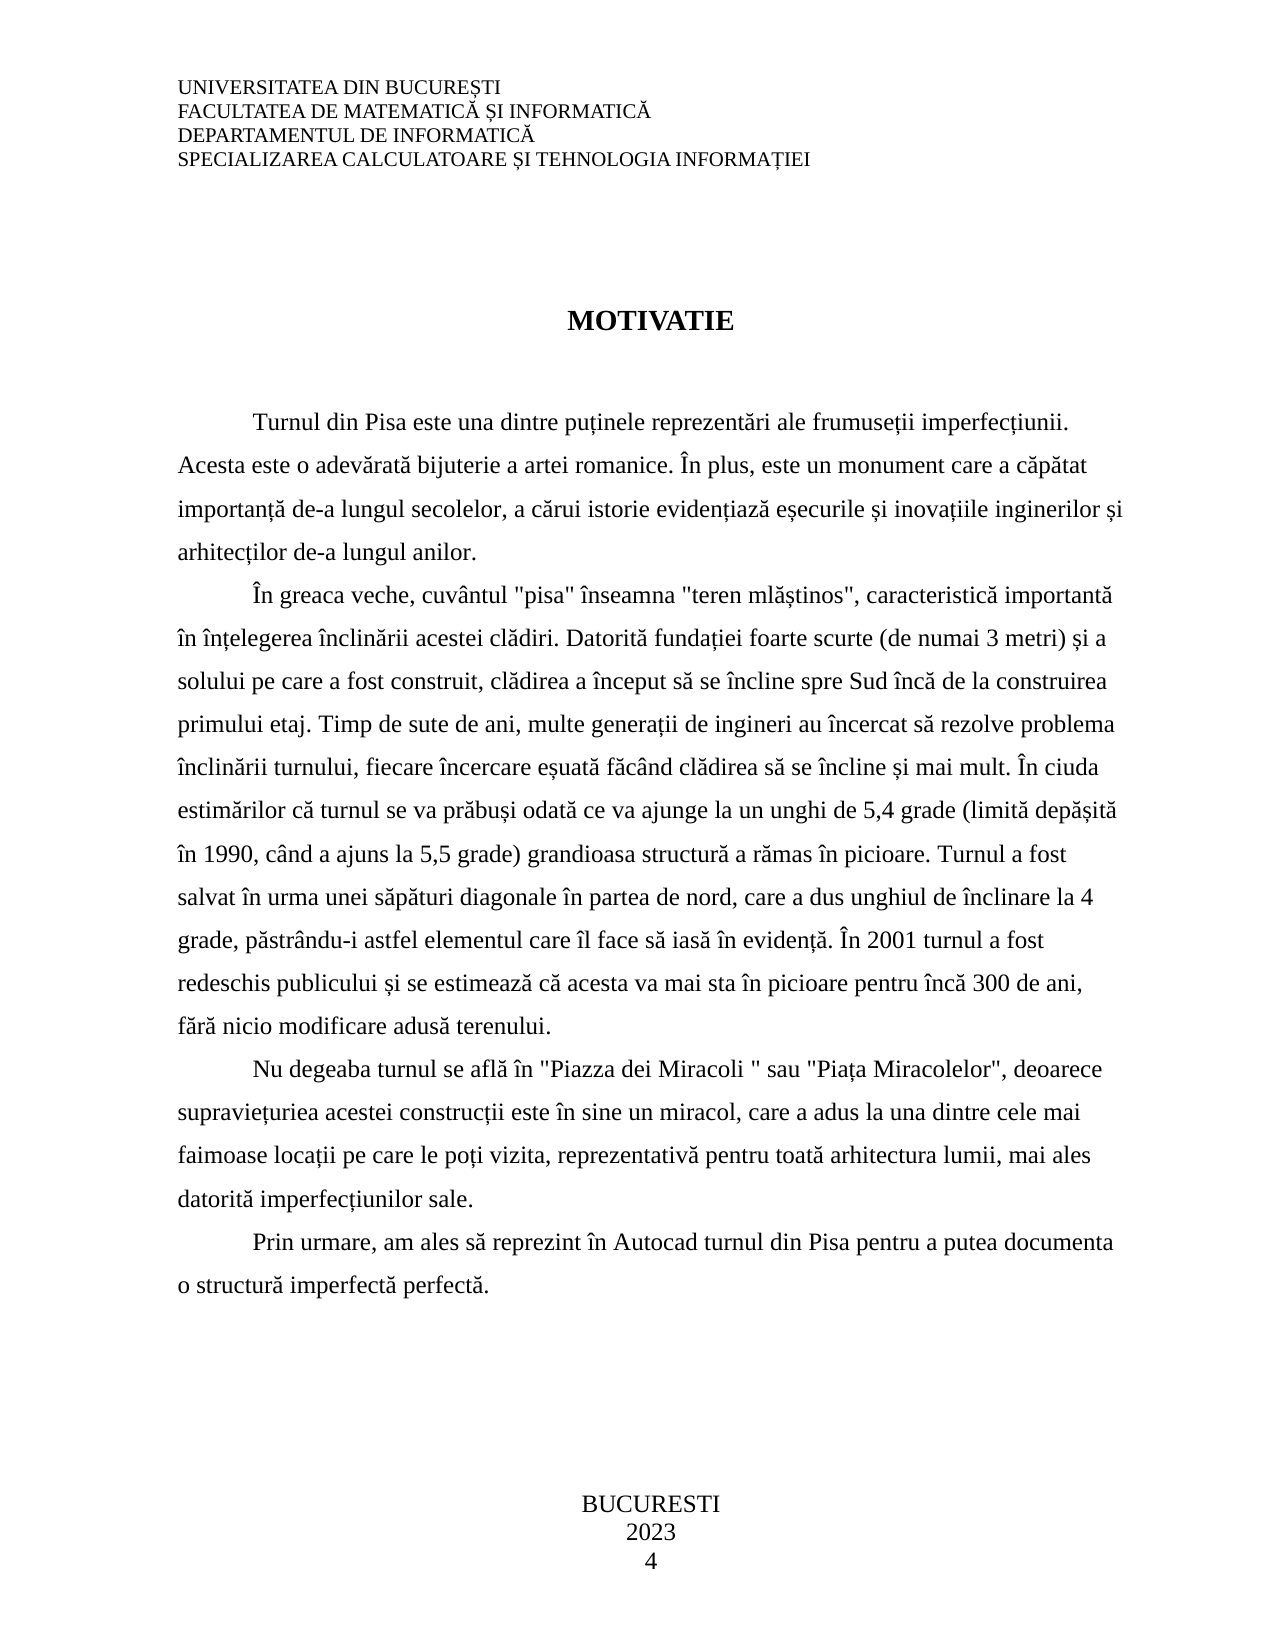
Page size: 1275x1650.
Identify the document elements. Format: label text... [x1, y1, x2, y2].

text Turnul din Pisa este una dintre puținele reprezentări ale frumuseții imperfecțiunii. Acesta este o adevărată bijuterie a artei romanice. În plus, este un monument care a căpătat importanță de-a lungul secolelor, a cărui istorie evidențiază eșecurile și inovațiile inginerilor și arhitecților de-a lungul anilor. [177, 407, 1124, 566]
subtitle MOTIVATIE [177, 303, 1124, 337]
text Prin urmare, am ales să reprezint în Autocad turnul din Pisa pentru a putea documenta o structură imperfectă perfectă. [177, 1227, 1124, 1299]
text Nu degeaba turnul se află în "Piazza dei Miracoli " sau "Piața Miracolelor", deoarece supraviețuriea acestei construcții este în sine un miracol, care a adus la una dintre cele mai faimoase locații pe care le poți vizita, reprezentativă pentru toată arhitectura lumii, mai ales datorită imperfecțiunilor sale. [177, 1054, 1124, 1212]
text În greaca veche, cuvântul "pisa" înseamna "teren mlăștinos", caracteristică importantă în înțelegerea înclinării acestei clădiri. Datorită fundației foarte scurte (de numai 3 metri) și a solului pe care a fost construit, clădirea a început să se încline spre Sud încă de la construirea primului etaj. Timp de sute de ani, multe generații de ingineri au încercat să rezolve problema înclinării turnului, fiecare încercare eșuată făcând clădirea să se încline și mai mult. În ciuda estimărilor că turnul se va prăbuși odată ce va ajunge la un unghi de 5,4 grade (limită depășită în 1990, când a ajuns la 5,5 grade) grandioasa structură a rămas în picioare. Turnul a fost salvat în urma unei săpături diagonale în partea de nord, care a dus unghiul de înclinare la 4 grade, păstrându-i astfel elementul care îl face să iasă în evidență. În 2001 turnul a fost redeschis publicului și se estimează că acesta va mai sta în picioare pentru încă 300 de ani, fără nicio modificare adusă terenului. [177, 580, 1124, 1040]
